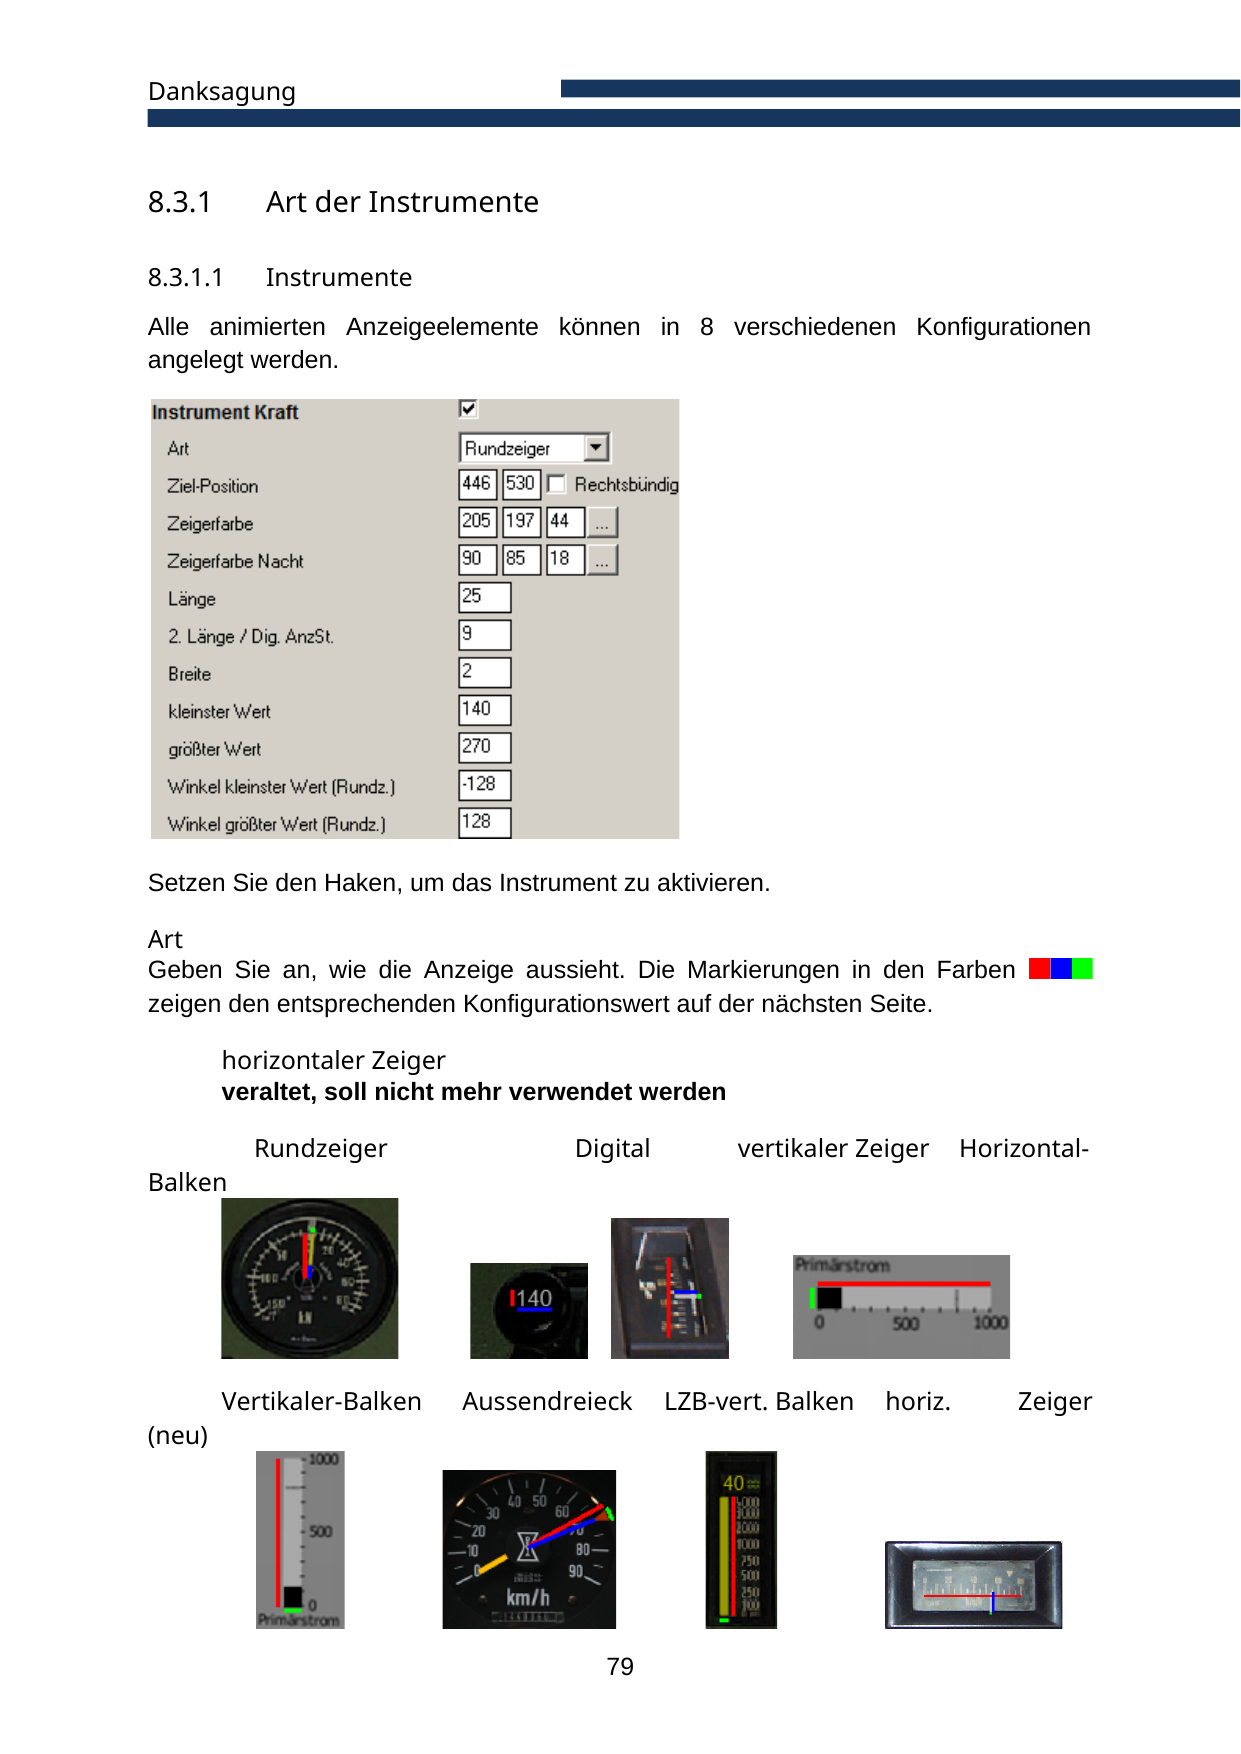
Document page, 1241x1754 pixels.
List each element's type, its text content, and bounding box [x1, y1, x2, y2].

text horizontaler Zeiger [148, 1042, 1093, 1076]
picture [221, 1198, 399, 1359]
text Geben Sie an, wie die Anzeige aussieht. Die Markierungen in den Farben zeigen den entsprechenden Konfigurationswert auf der nächsten Seite. [148, 956, 1093, 1017]
picture [470, 1263, 588, 1359]
picture [256, 1451, 345, 1629]
text Setzen Sie den Haken, um das Instrument zu aktivieren. [148, 398, 1093, 896]
text Art [148, 921, 1093, 956]
picture [442, 1470, 617, 1629]
text Vertikaler-Balken Aussendreieck LZB-vert. Balken horiz. Zeiger (neu) [148, 1383, 1093, 1451]
subtitle Instrumente [148, 260, 1093, 294]
picture [611, 1218, 729, 1359]
text Alle animierten Anzeigeelemente können in 8 verschiedenen Konfigurationen angelegt werden. [148, 312, 1093, 373]
picture [885, 1541, 1063, 1629]
picture [1029, 958, 1093, 979]
picture [793, 1255, 1011, 1359]
text veraltet, soll nicht mehr verwendet werden [148, 1076, 1093, 1105]
text Rundzeiger Digital vertikaler Zeiger Horizontal-Balken [148, 1130, 1093, 1198]
picture [705, 1451, 778, 1629]
subtitle Art der Instrumente [148, 181, 1093, 221]
